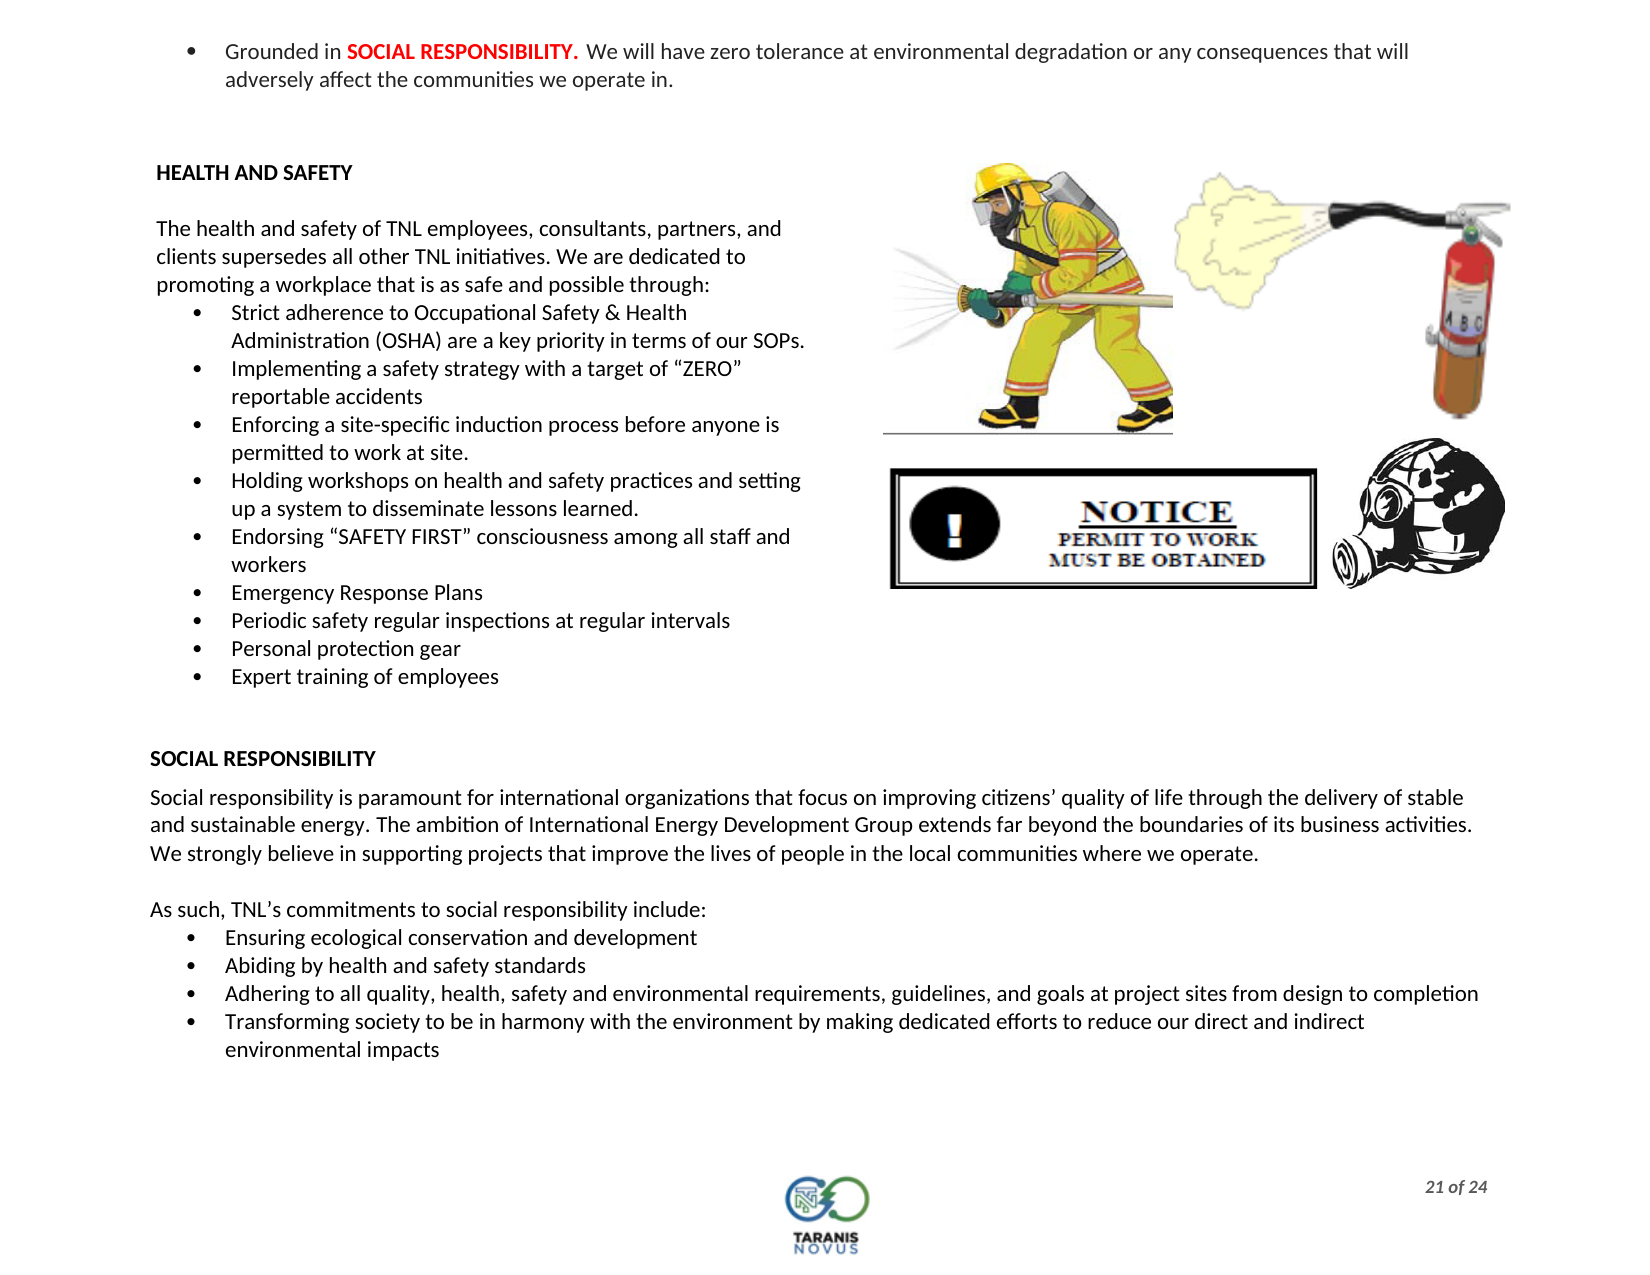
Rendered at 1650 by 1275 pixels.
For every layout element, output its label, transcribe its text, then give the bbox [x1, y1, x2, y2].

list Ensuring ecological conservation and development [187, 923, 1500, 951]
picture [1332, 438, 1505, 589]
list Adhering to all quality, health, safety and environmental requirements, guidelines, and goals at project sites from design to completion [187, 979, 1500, 1007]
picture [883, 468, 1318, 589]
list Grounded in SOCIAL RESPONSIBILITY. We will have zero tolerance at environmental degradation or any consequences that will adversely affect the communities we operate in. [586, 37, 1500, 93]
list Grounded in SOCIAL RESPONSIBILITY. We will have zero tolerance at environmental degradation or any consequences that will adversely affect the communities we operate in. [187, 37, 586, 93]
text Social responsibility is paramount for international organizations that focus on improving citizens’ quality of life through the delivery of stable and sustainable energy. The ambition of International Energy Development Group extends far beyond the boundaries of its business activities. We strongly believe in supporting projects that improve the lives of people in the local communities where we operate. [150, 783, 1500, 867]
list Transforming society to be in harmony with the environment by making dedicated efforts to reduce our direct and indirect environmental impacts [187, 1007, 1500, 1063]
subtitle Social Responsibility [150, 744, 1500, 772]
picture [883, 158, 1513, 435]
picture [756, 1165, 900, 1266]
list Abiding by health and safety standards [187, 951, 1500, 979]
text As such, TNL’s commitments to social responsibility include: [150, 895, 1500, 923]
